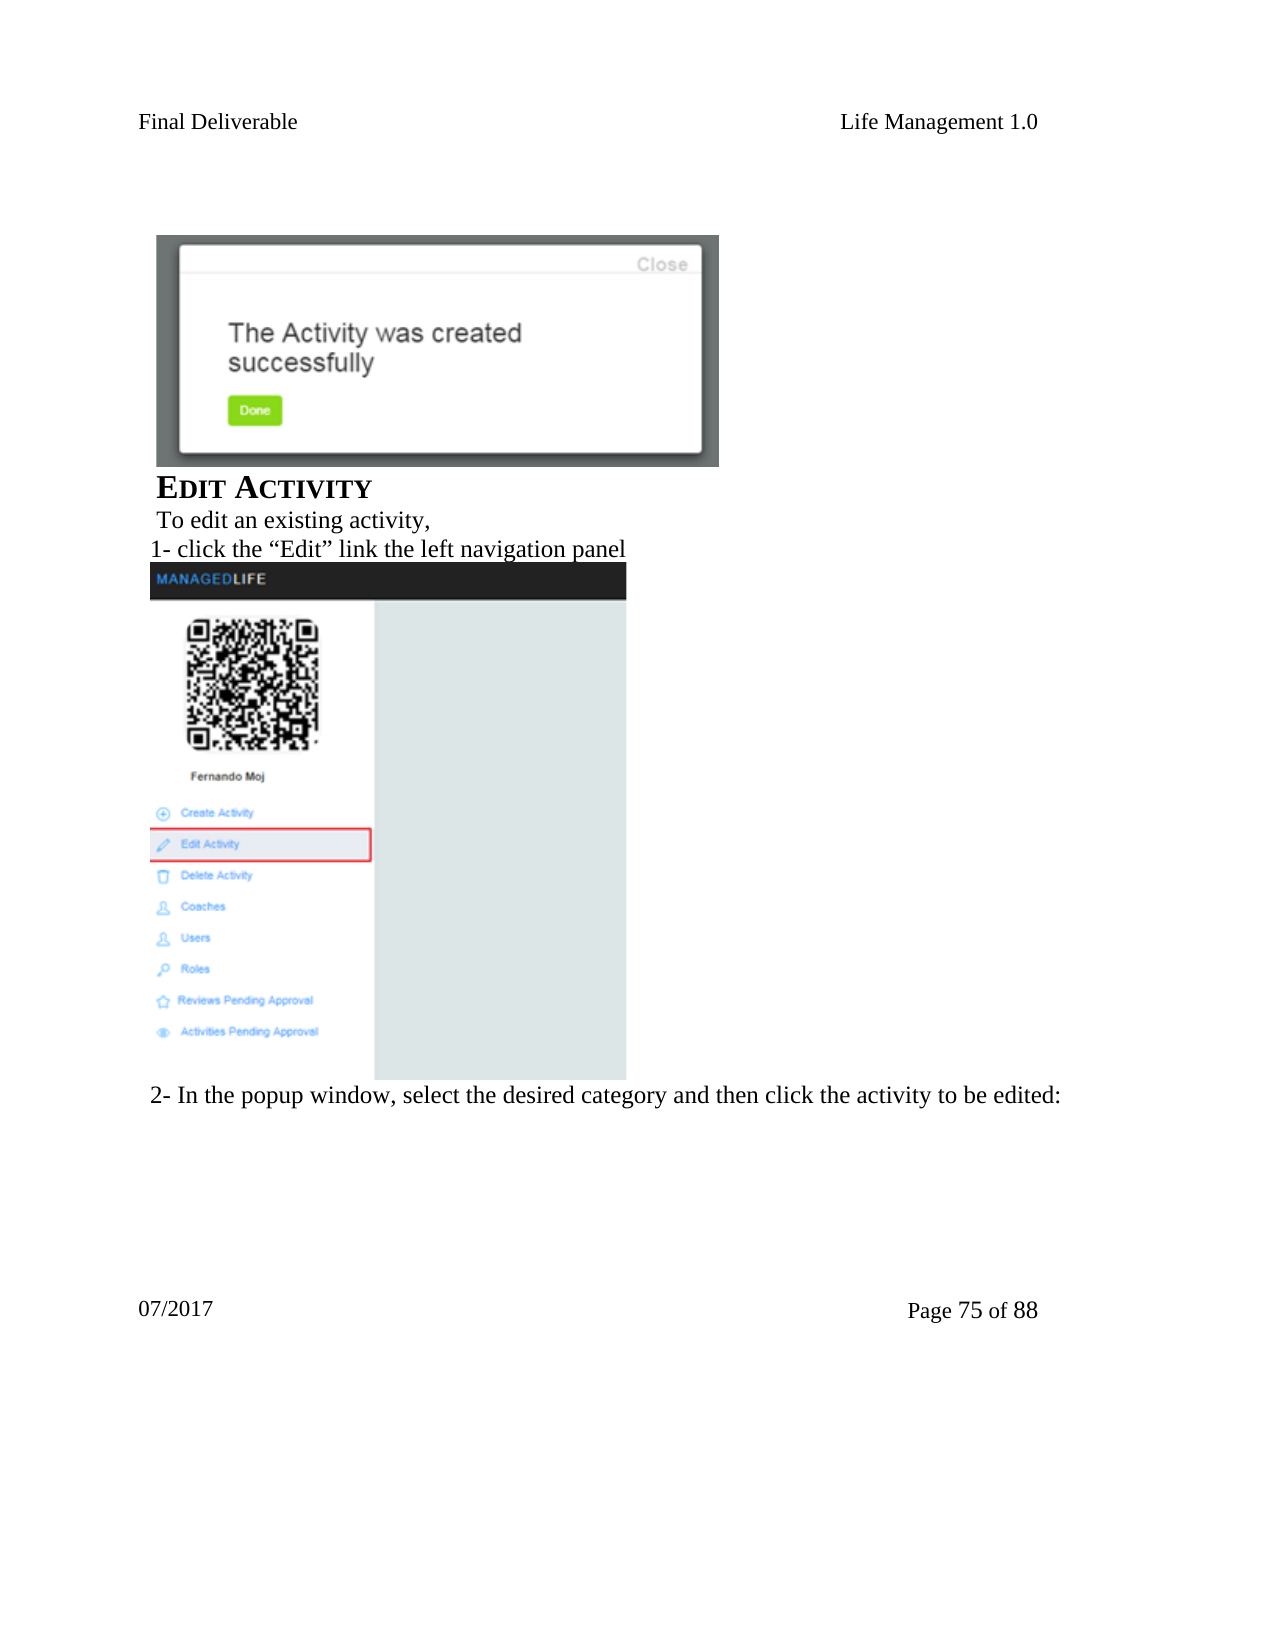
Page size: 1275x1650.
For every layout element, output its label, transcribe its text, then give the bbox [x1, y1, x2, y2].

picture [156, 235, 719, 467]
picture [150, 562, 627, 1080]
text 1- click the “Edit” link the left navigation panel [150, 534, 1125, 563]
text Edit Activity [150, 467, 1125, 505]
text 2- In the popup window, select the desired category and then click the activity to be edited: [150, 1080, 1125, 1109]
text To edit an existing activity, [150, 505, 1125, 534]
